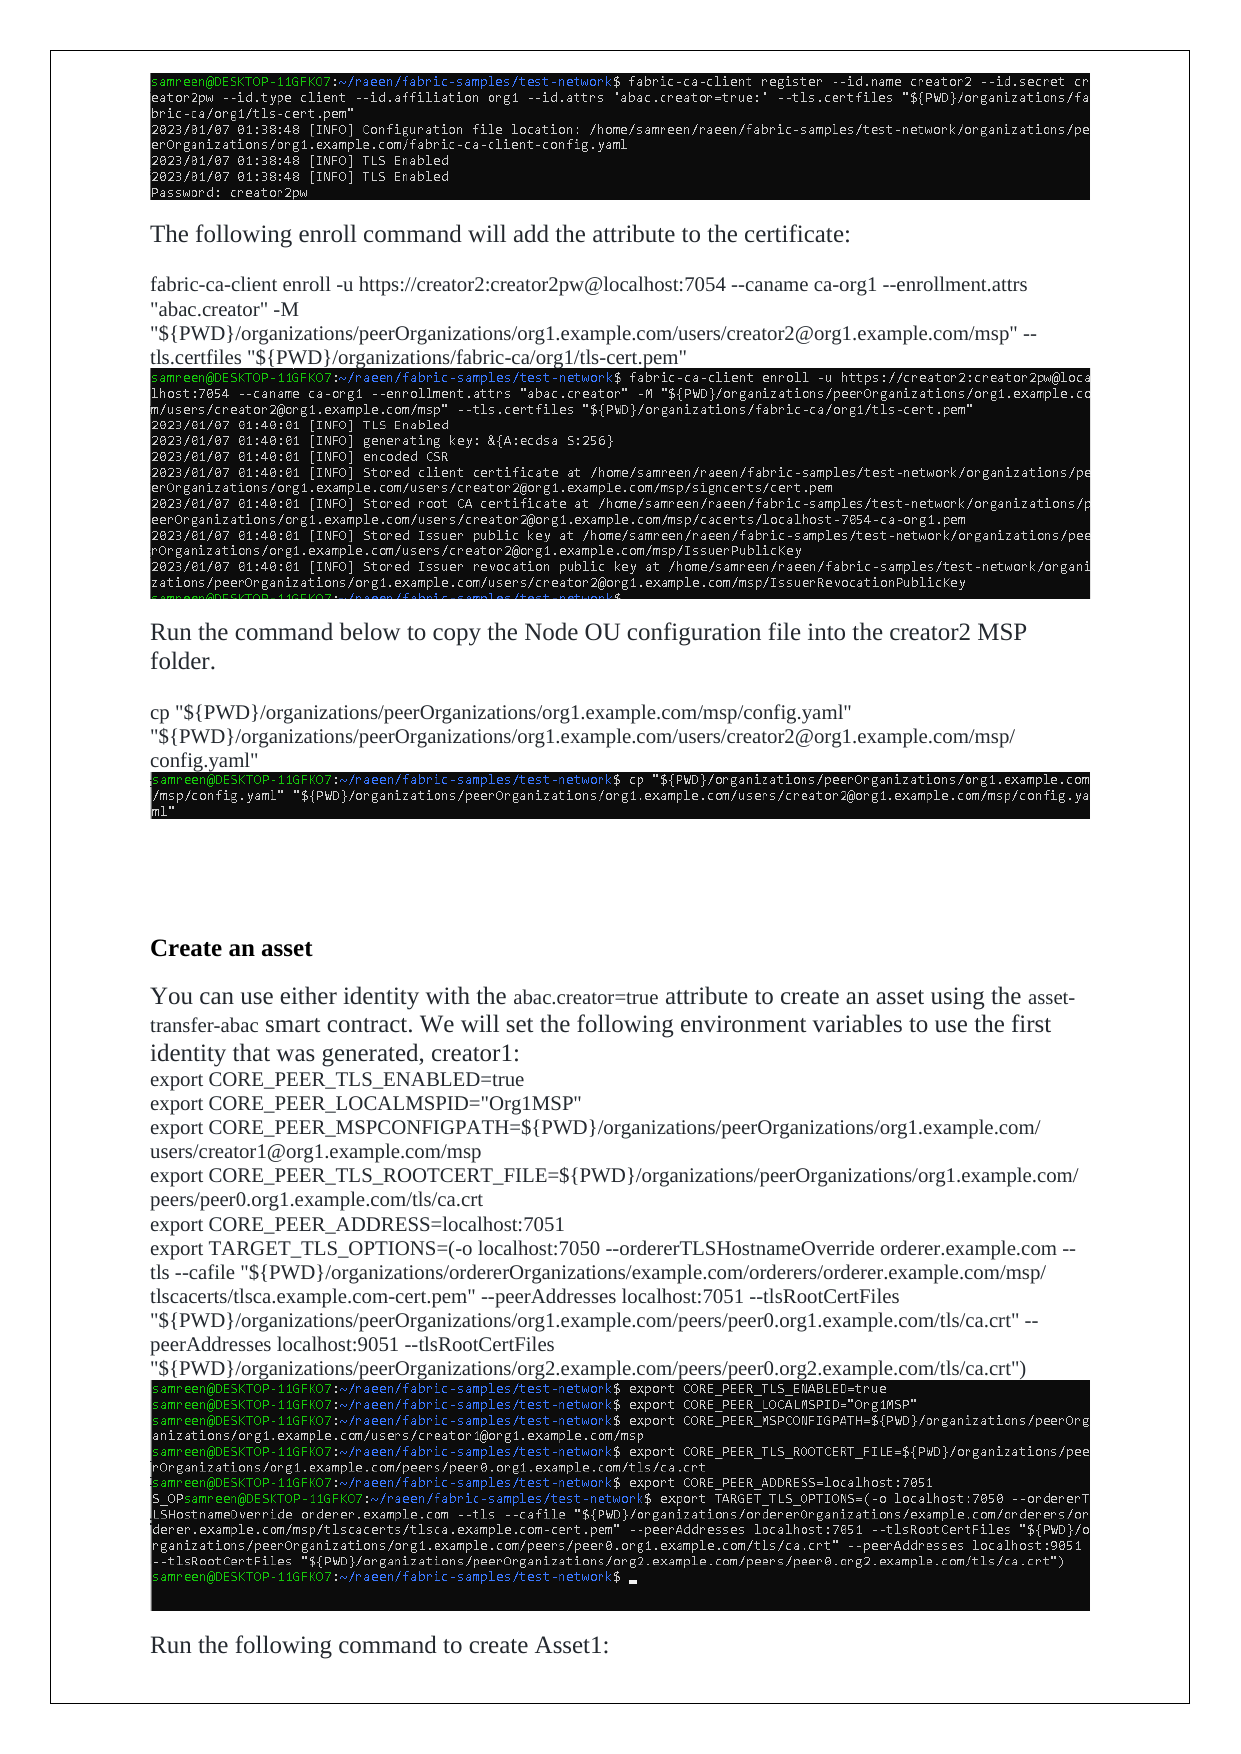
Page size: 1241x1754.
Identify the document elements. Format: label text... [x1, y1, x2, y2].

text The following enroll command will add the attribute to the certificate: [150, 219, 1090, 247]
picture [150, 73, 1091, 200]
text export CORE_PEER_TLS_ROOTCERT_FILE=${PWD}/organizations/peerOrganizations/org1.example.com/peers/peer0.org1.example.com/tls/ca.crt [150, 1163, 1090, 1211]
text export CORE_PEER_TLS_ENABLED=true [150, 1067, 1090, 1091]
text You can use either identity with the abac.creator=true attribute to create an asset using the asset-transfer-abac smart contract. We will set the following environment variables to use the first identity that was generated, creator1: [150, 981, 1090, 1067]
text export TARGET_TLS_OPTIONS=(-o localhost:7050 --ordererTLSHostnameOverride orderer.example.com --tls --cafile "${PWD}/organizations/ordererOrganizations/example.com/orderers/orderer.example.com/msp/tlscacerts/tlsca.example.com-cert.pem" --peerAddresses localhost:7051 --tlsRootCertFiles "${PWD}/organizations/peerOrganizations/org1.example.com/peers/peer0.org1.example.com/tls/ca.crt" --peerAddresses localhost:9051 --tlsRootCertFiles "${PWD}/organizations/peerOrganizations/org2.example.com/peers/peer0.org2.example.com/tls/ca.crt") [150, 1236, 1090, 1380]
text fabric-ca-client enroll -u https://creator2:creator2pw@localhost:7054 --caname ca-org1 --enrollment.attrs "abac.creator" -M "${PWD}/organizations/peerOrganizations/org1.example.com/users/creator2@org1.example.com/msp" --tls.certfiles "${PWD}/organizations/fabric-ca/org1/tls-cert.pem" [150, 272, 1090, 368]
text export CORE_PEER_MSPCONFIGPATH=${PWD}/organizations/peerOrganizations/org1.example.com/users/creator1@org1.example.com/msp [150, 1115, 1090, 1163]
text export CORE_PEER_ADDRESS=localhost:7051 [150, 1211, 1090, 1236]
text Run the following command to create Asset1: [150, 1630, 1090, 1659]
picture [150, 368, 1091, 599]
text cp "${PWD}/organizations/peerOrganizations/org1.example.com/msp/config.yaml" "${PWD}/organizations/peerOrganizations/org1.example.com/users/creator2@org1.example.com/msp/config.yaml" [150, 700, 1090, 772]
text export CORE_PEER_LOCALMSPID="Org1MSP" [150, 1091, 1090, 1115]
picture [150, 772, 1091, 819]
text Create an asset [150, 933, 1090, 962]
text Run the command below to copy the Node OU configuration file into the creator2 MSP folder. [150, 617, 1090, 675]
picture [150, 1380, 1091, 1611]
